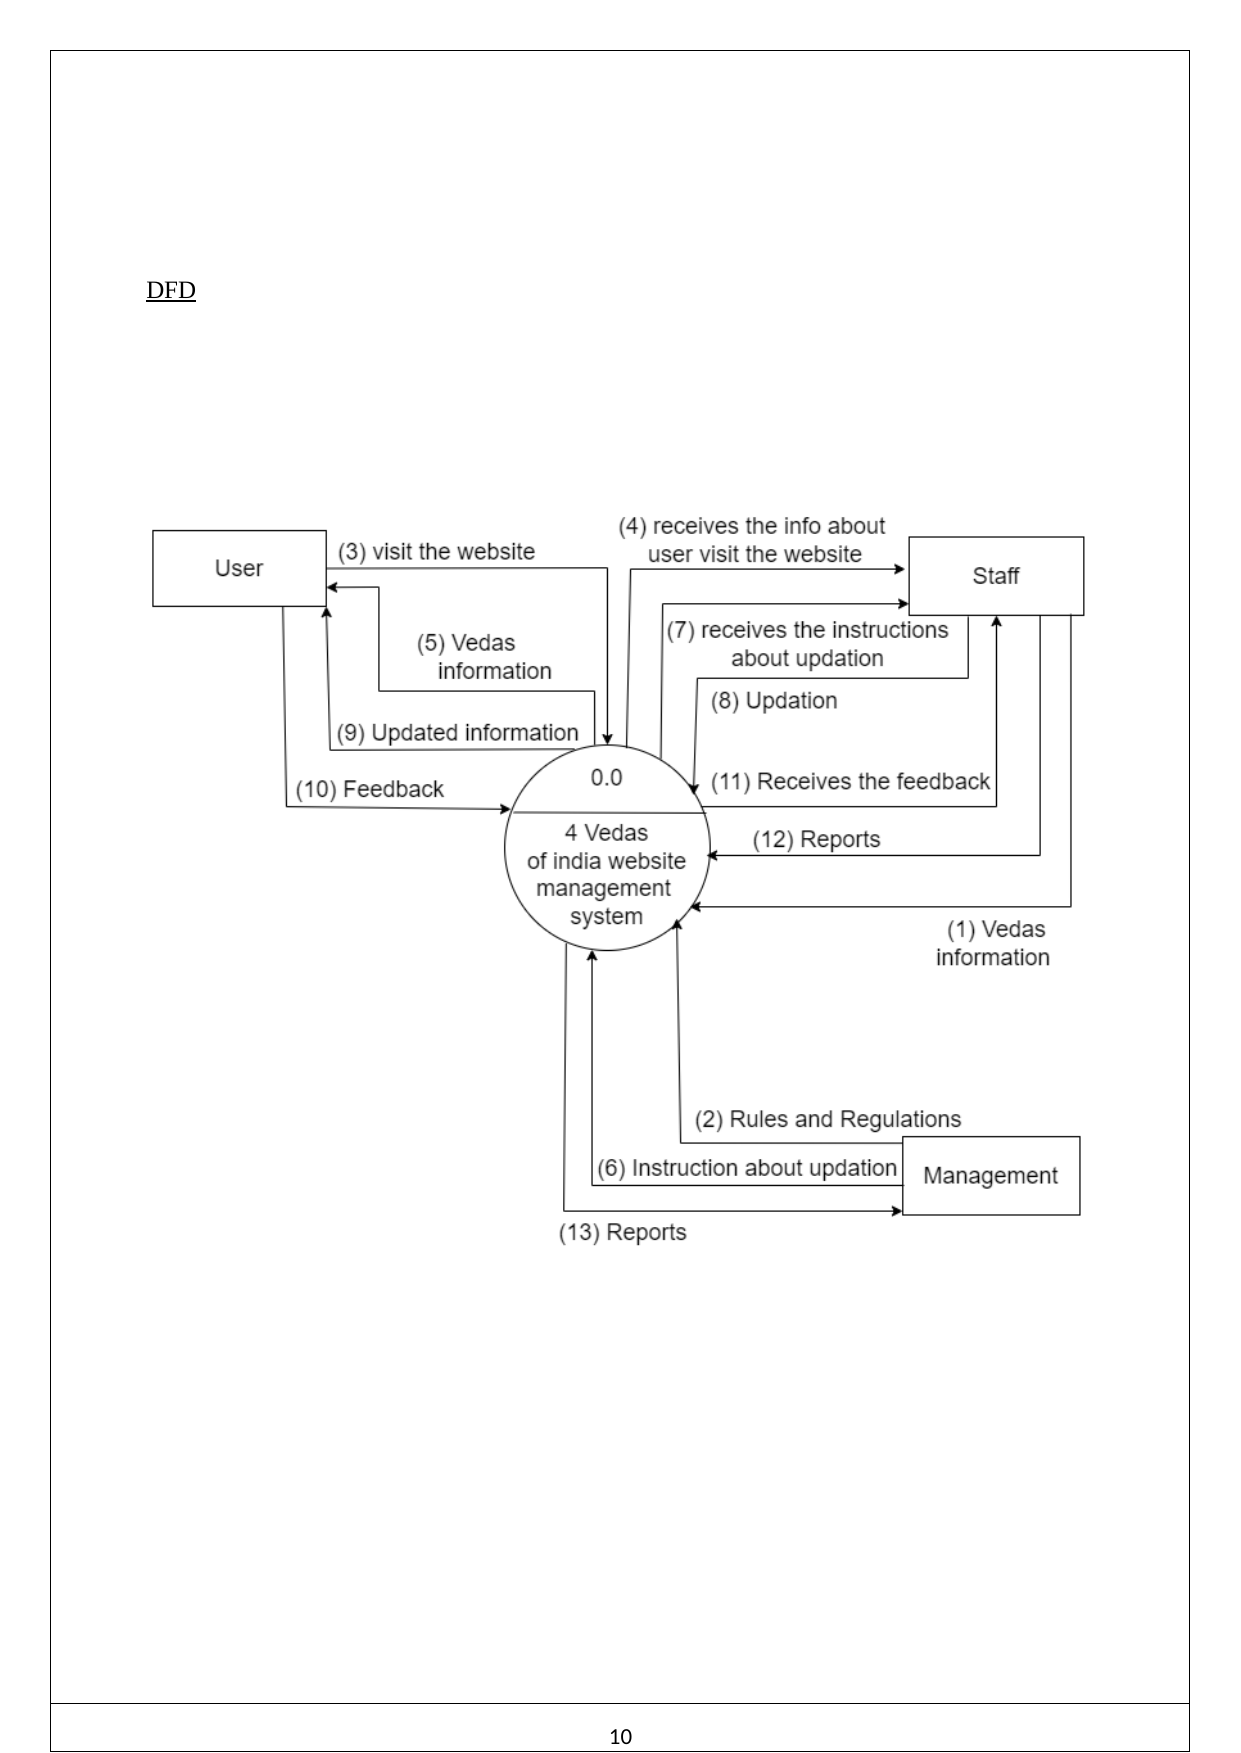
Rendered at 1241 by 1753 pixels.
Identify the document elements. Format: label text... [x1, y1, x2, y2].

picture [146, 498, 1091, 1262]
text DFD [146, 275, 1093, 304]
